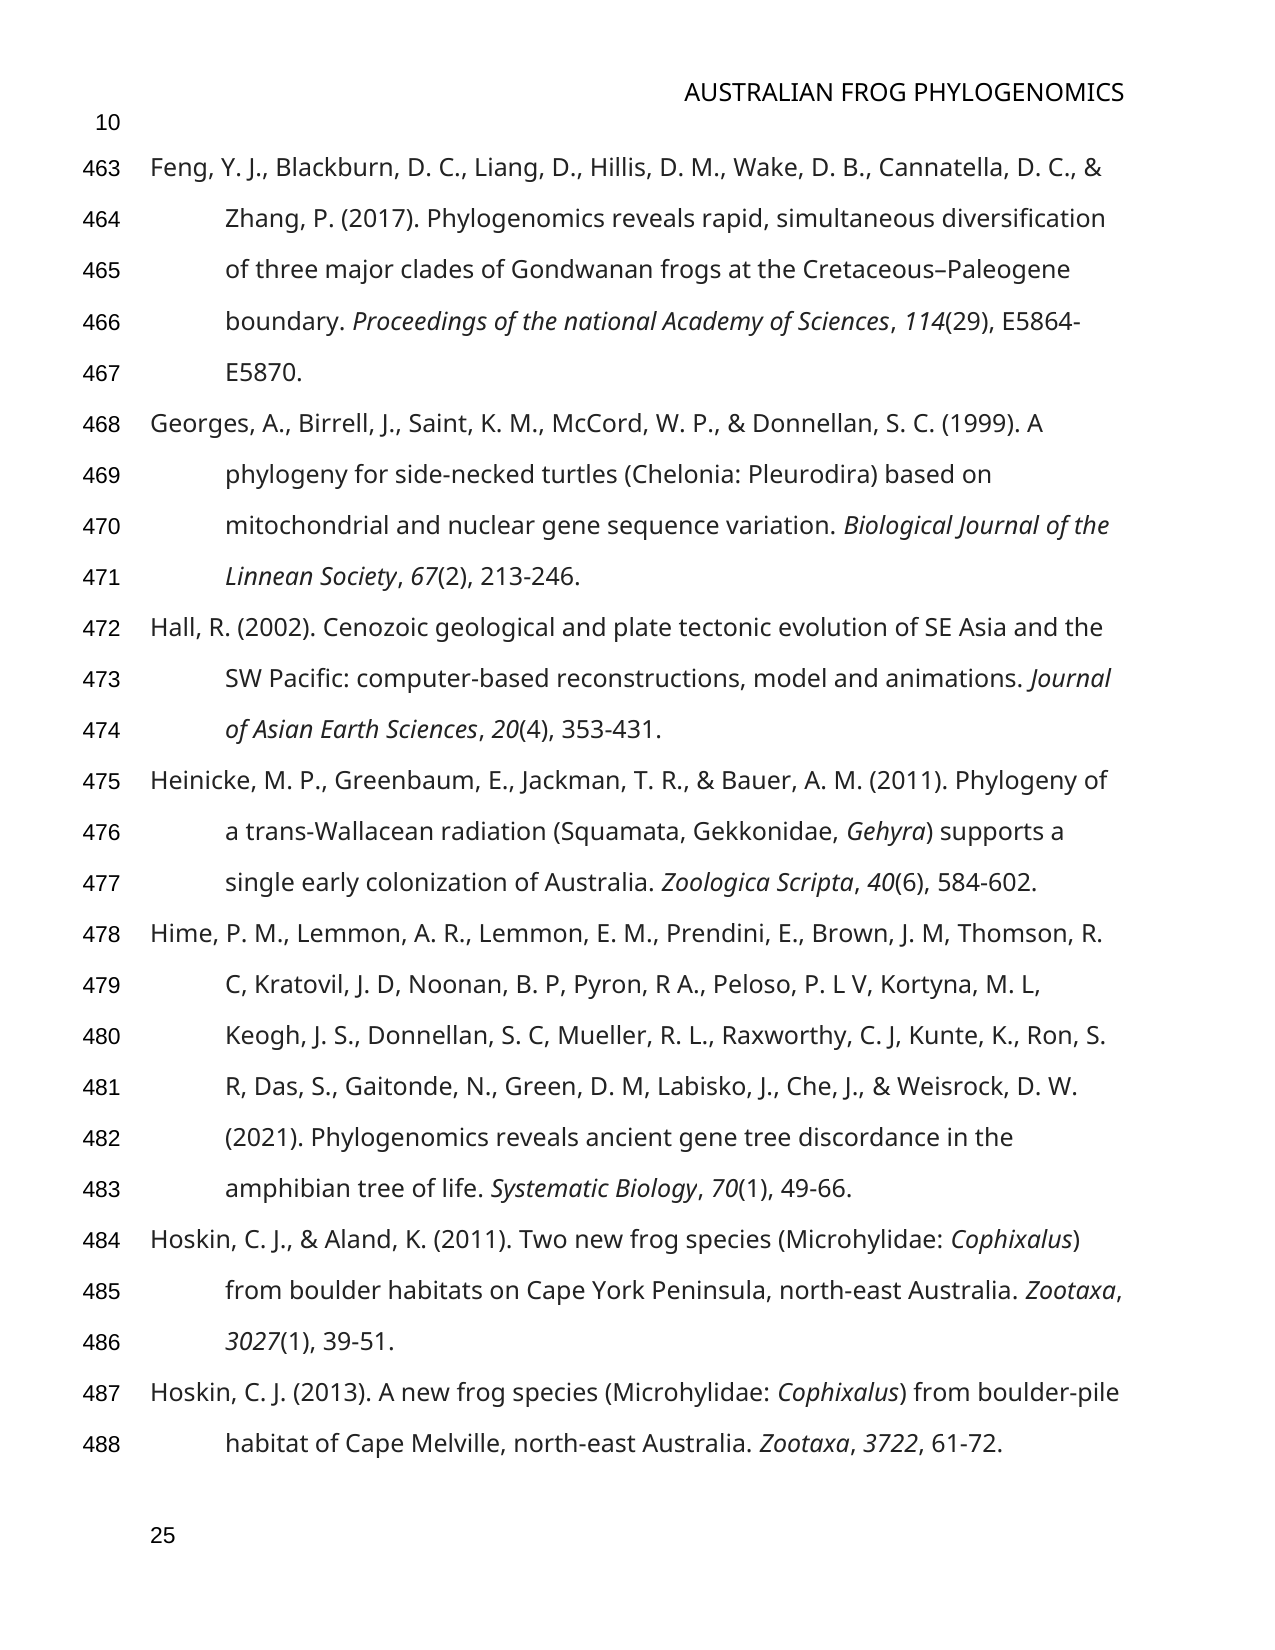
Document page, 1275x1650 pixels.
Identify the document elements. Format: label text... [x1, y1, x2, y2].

text Heinicke, M. P., Greenbaum, E., Jackman, T. R., & Bauer, A. M. (2011). Phylogeny of a trans‐Wallacean radiation (Squamata, Gekkonidae, Gehyra) supports a single early colonization of Australia. Zoologica Scripta, 40(6), 584-602. [150, 762, 1125, 899]
text Hime, P. M., Lemmon, A. R., Lemmon, E. M., Prendini, E., Brown, J. M, Thomson, R. C, Kratovil, J. D, Noonan, B. P, Pyron, R A., Peloso, P. L V, Kortyna, M. L, Keogh, J. S., Donnellan, S. C, Mueller, R. L., Raxworthy, C. J, Kunte, K., Ron, S. R, Das, S., Gaitonde, N., Green, D. M, Labisko, J., Che, J., & Weisrock, D. W. (2021). Phylogenomics reveals ancient gene tree discordance in the amphibian tree of life. Systematic Biology, 70(1), 49-66. [150, 916, 1125, 1205]
text Georges, A., Birrell, J., Saint, K. M., McCord, W. P., & Donnellan, S. C. (1999). A phylogeny for side-necked turtles (Chelonia: Pleurodira) based on mitochondrial and nuclear gene sequence variation. Biological Journal of the Linnean Society, 67(2), 213-246. [150, 405, 1125, 592]
text Hoskin, C. J., & Aland, K. (2011). Two new frog species (Microhylidae: Cophixalus) from boulder habitats on Cape York Peninsula, north-east Australia. Zootaxa, 3027(1), 39-51. [150, 1222, 1125, 1358]
text Hall, R. (2002). Cenozoic geological and plate tectonic evolution of SE Asia and the SW Pacific: computer-based reconstructions, model and animations. Journal of Asian Earth Sciences, 20(4), 353-431. [150, 609, 1125, 746]
text Feng, Y. J., Blackburn, D. C., Liang, D., Hillis, D. M., Wake, D. B., Cannatella, D. C., & Zhang, P. (2017). Phylogenomics reveals rapid, simultaneous diversification of three major clades of Gondwanan frogs at the Cretaceous–Paleogene boundary. Proceedings of the national Academy of Sciences, 114(29), E5864-E5870. [150, 150, 1125, 388]
text Hoskin, C. J. (2013). A new frog species (Microhylidae: Cophixalus) from boulder-pile habitat of Cape Melville, north-east Australia. Zootaxa, 3722, 61-72. [150, 1375, 1125, 1460]
